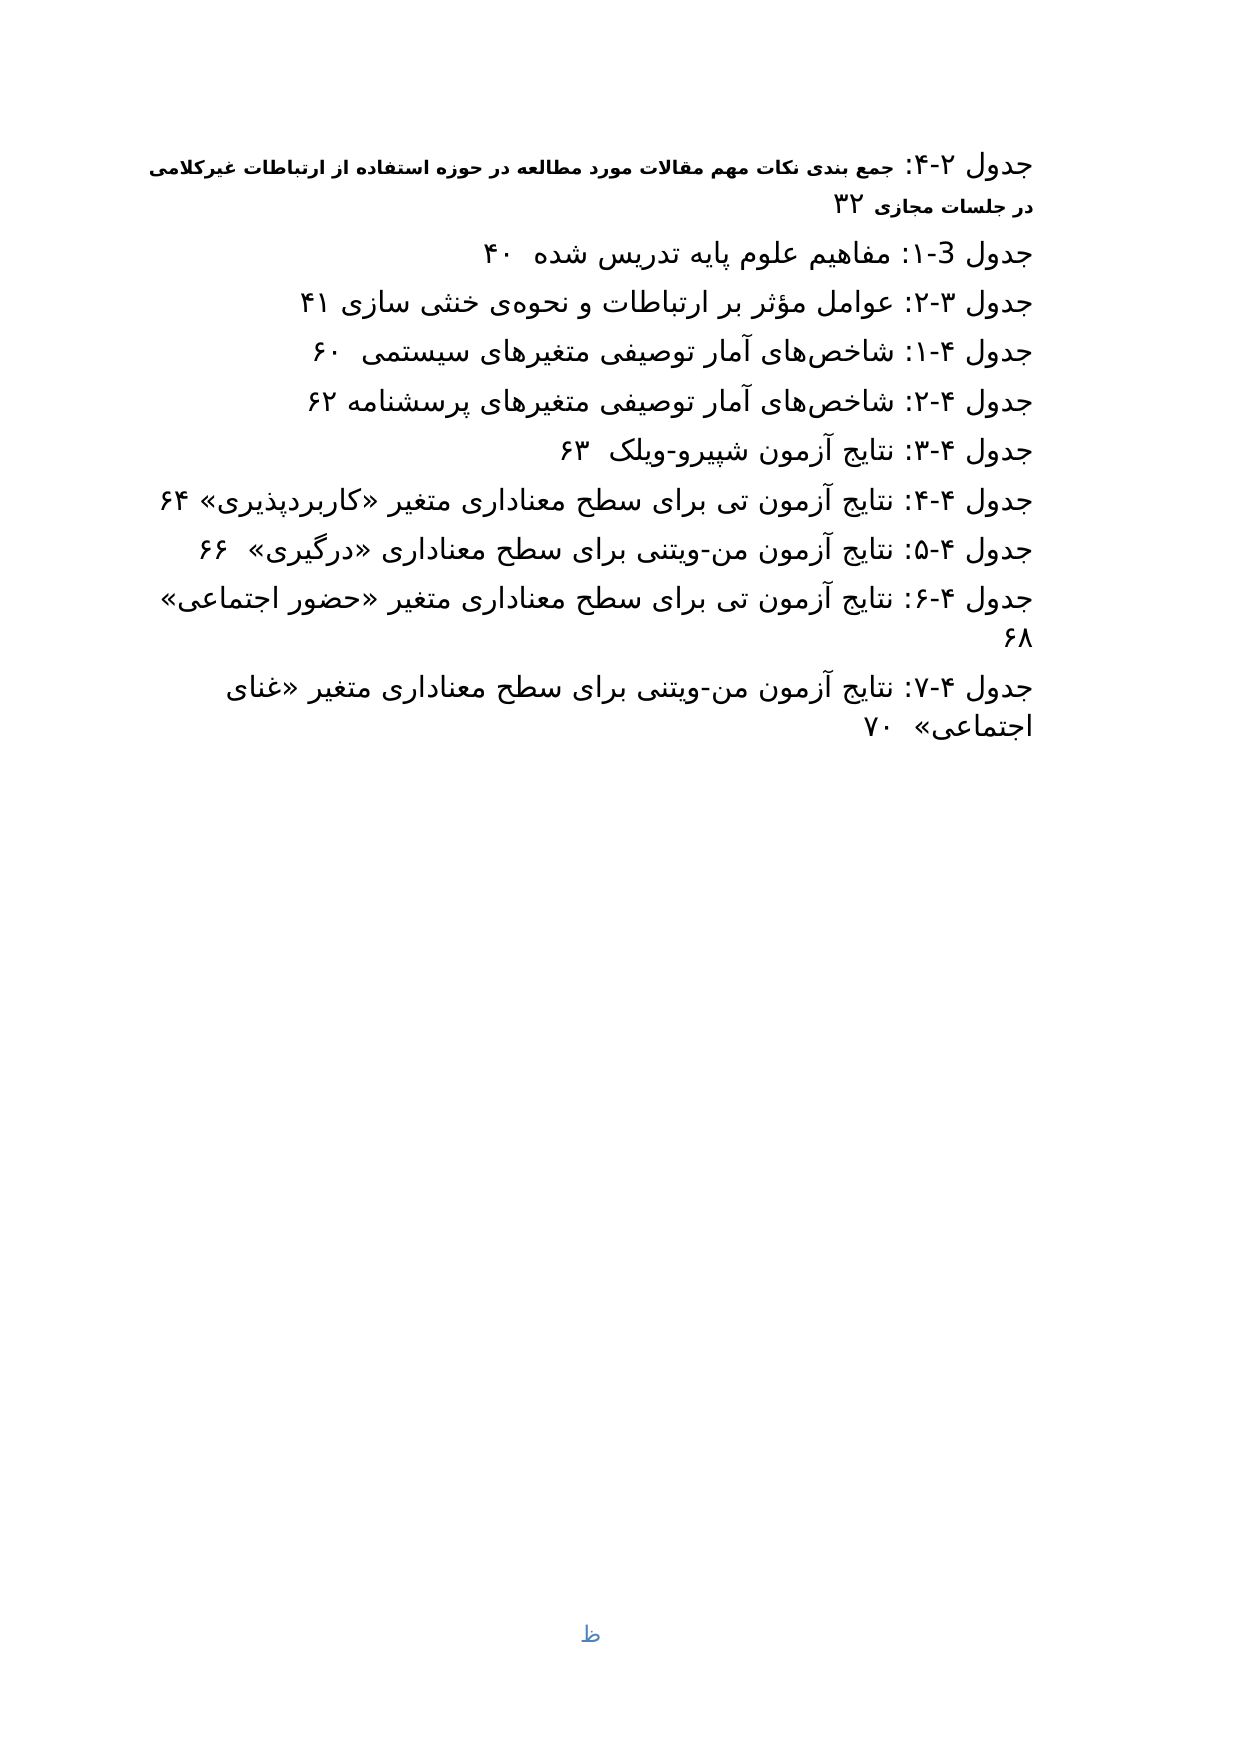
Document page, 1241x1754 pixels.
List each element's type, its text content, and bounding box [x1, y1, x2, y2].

text جدول ۴-۱: شاخص‌های آمار توصیفی متغیر‌های سیستمی ۶۰ [148, 335, 1033, 369]
text جدول ۴-۷: نتایج آزمون من-ویتنی برای سطح معناداری متغیر «غنای اجتماعی» ۷۰ [148, 670, 1033, 743]
text جدول ۴-۴: نتایج آزمون تی برای سطح معناداری متغیر «کاربردپذیری» ۶۴ [148, 483, 1033, 517]
text جدول ۲-۴: جمع بندی نکات مهم مقالات مورد مطالعه در حوزه استفاده از ارتباطات غیرکلامی در جلسات مجازی ۳۲ [148, 148, 1033, 221]
text جدول ۴-۶: نتایج آزمون تی برای سطح معناداری متغیر «حضور اجتماعی» ۶۸ [148, 582, 1033, 654]
text جدول ۴-۲: شاخص‌های آمار توصیفی متغیرهای پرسشنامه ۶۲ [148, 384, 1033, 418]
text جدول 3-۱: مفاهیم علوم پایه تدریس شده ۴۰ [148, 236, 1033, 270]
text جدول ۴-۵: نتایج آزمون من-ویتنی برای سطح معناداری «درگیری» ۶۶ [148, 532, 1033, 566]
text جدول ۴-۳: نتایج آزمون شپیرو-ویلک ۶۳ [148, 433, 1033, 467]
text جدول ۳-۲: عوامل مؤثر بر ارتباطات و نحوه‌ی خنثی سازی ۴۱ [148, 285, 1033, 319]
